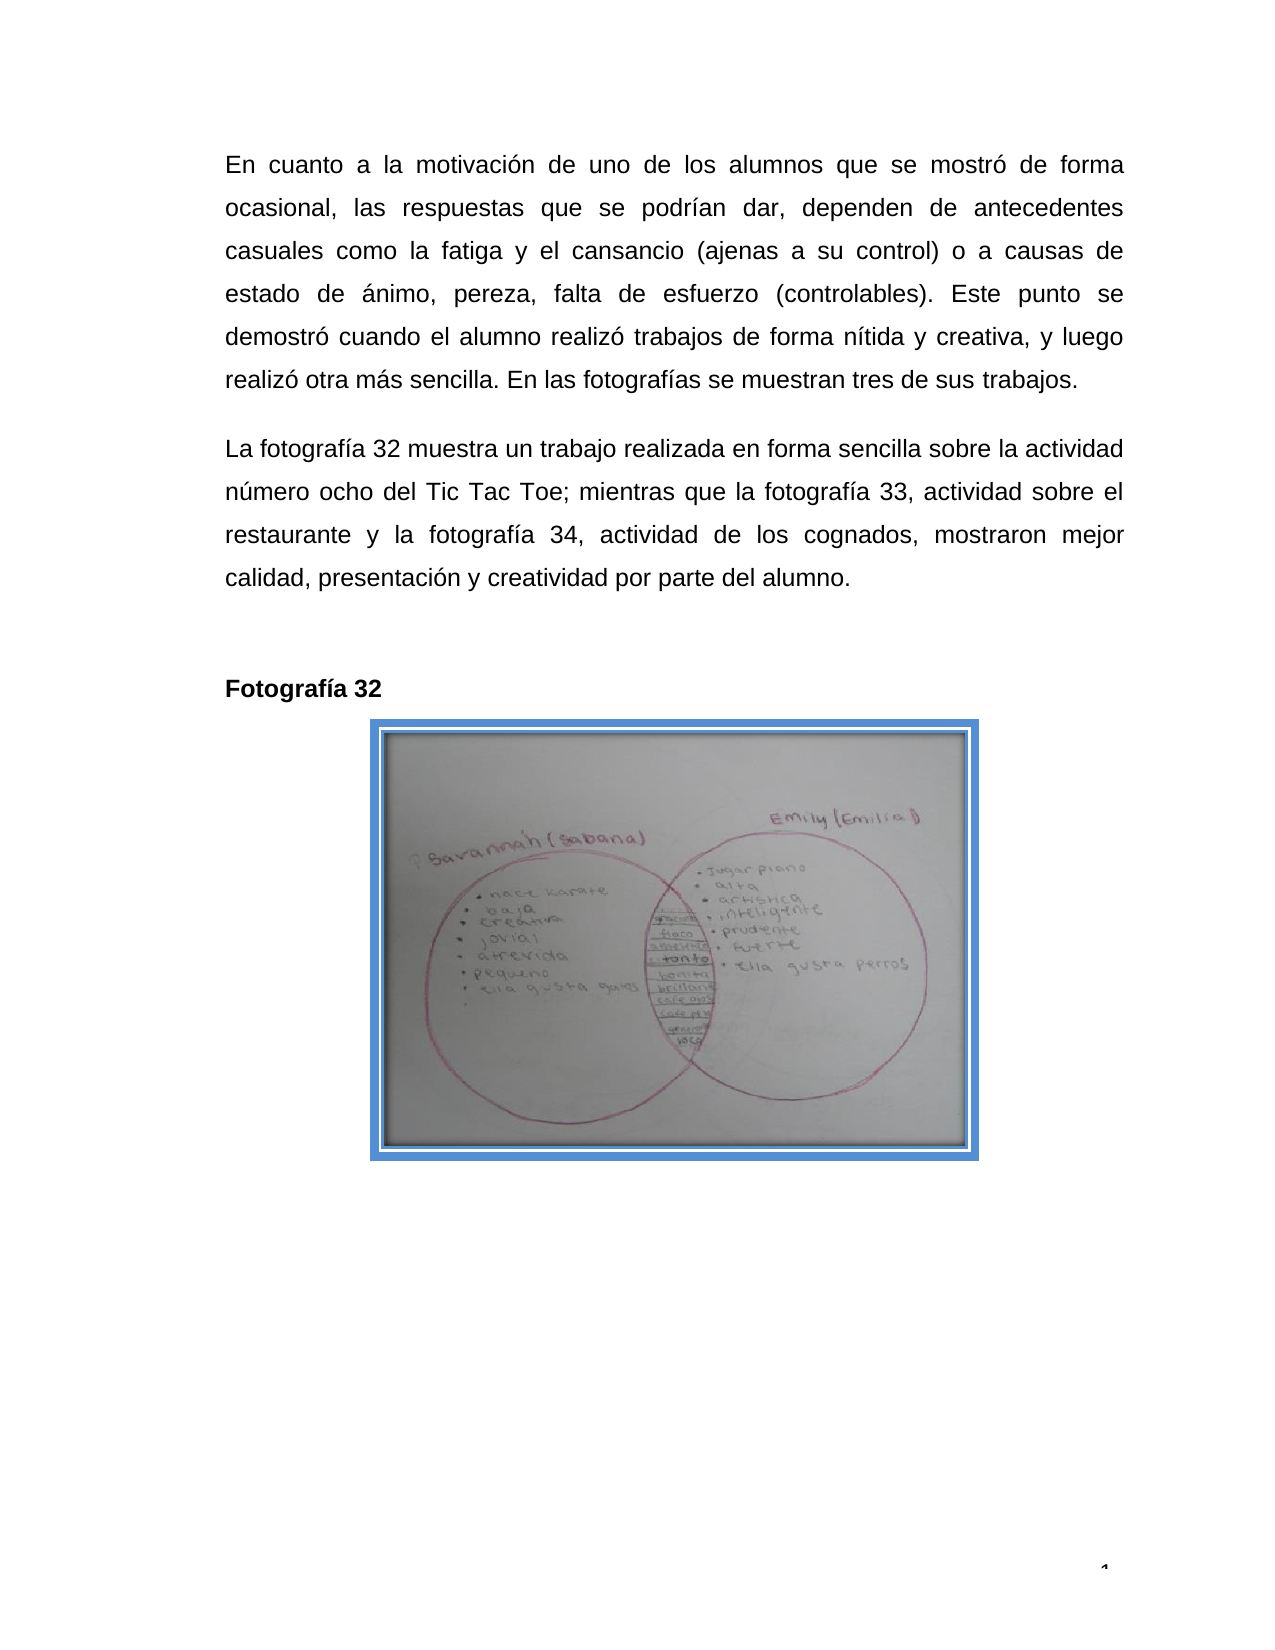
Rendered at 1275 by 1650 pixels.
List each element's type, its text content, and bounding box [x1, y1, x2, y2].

text La fotografía 32 muestra un trabajo realizada en forma sencilla sobre la actividad número ocho del Tic Tac Toe; mientras que la fotografía 33, actividad sobre el restaurante y la fotografía 34, actividad de los cognados, mostraron mejor calidad, presentación y creatividad por parte del alumno. [225, 433, 1126, 592]
subtitle Fotografía 32 [225, 674, 1275, 703]
picture [384, 733, 965, 1146]
text En cuanto a la motivación de uno de los alumnos que se mostró de forma ocasional, las respuestas que se podrían dar, dependen de antecedentes casuales como la fatiga y el cansancio (ajenas a su control) o a causas de estado de ánimo, pereza, falta de esfuerzo (controlables). Este punto se demostró cuando el alumno realizó trabajos de forma nítida y creativa, y luego realizó otra más sencilla. En las fotografías se muestran tres de sus trabajos. [225, 150, 1125, 394]
